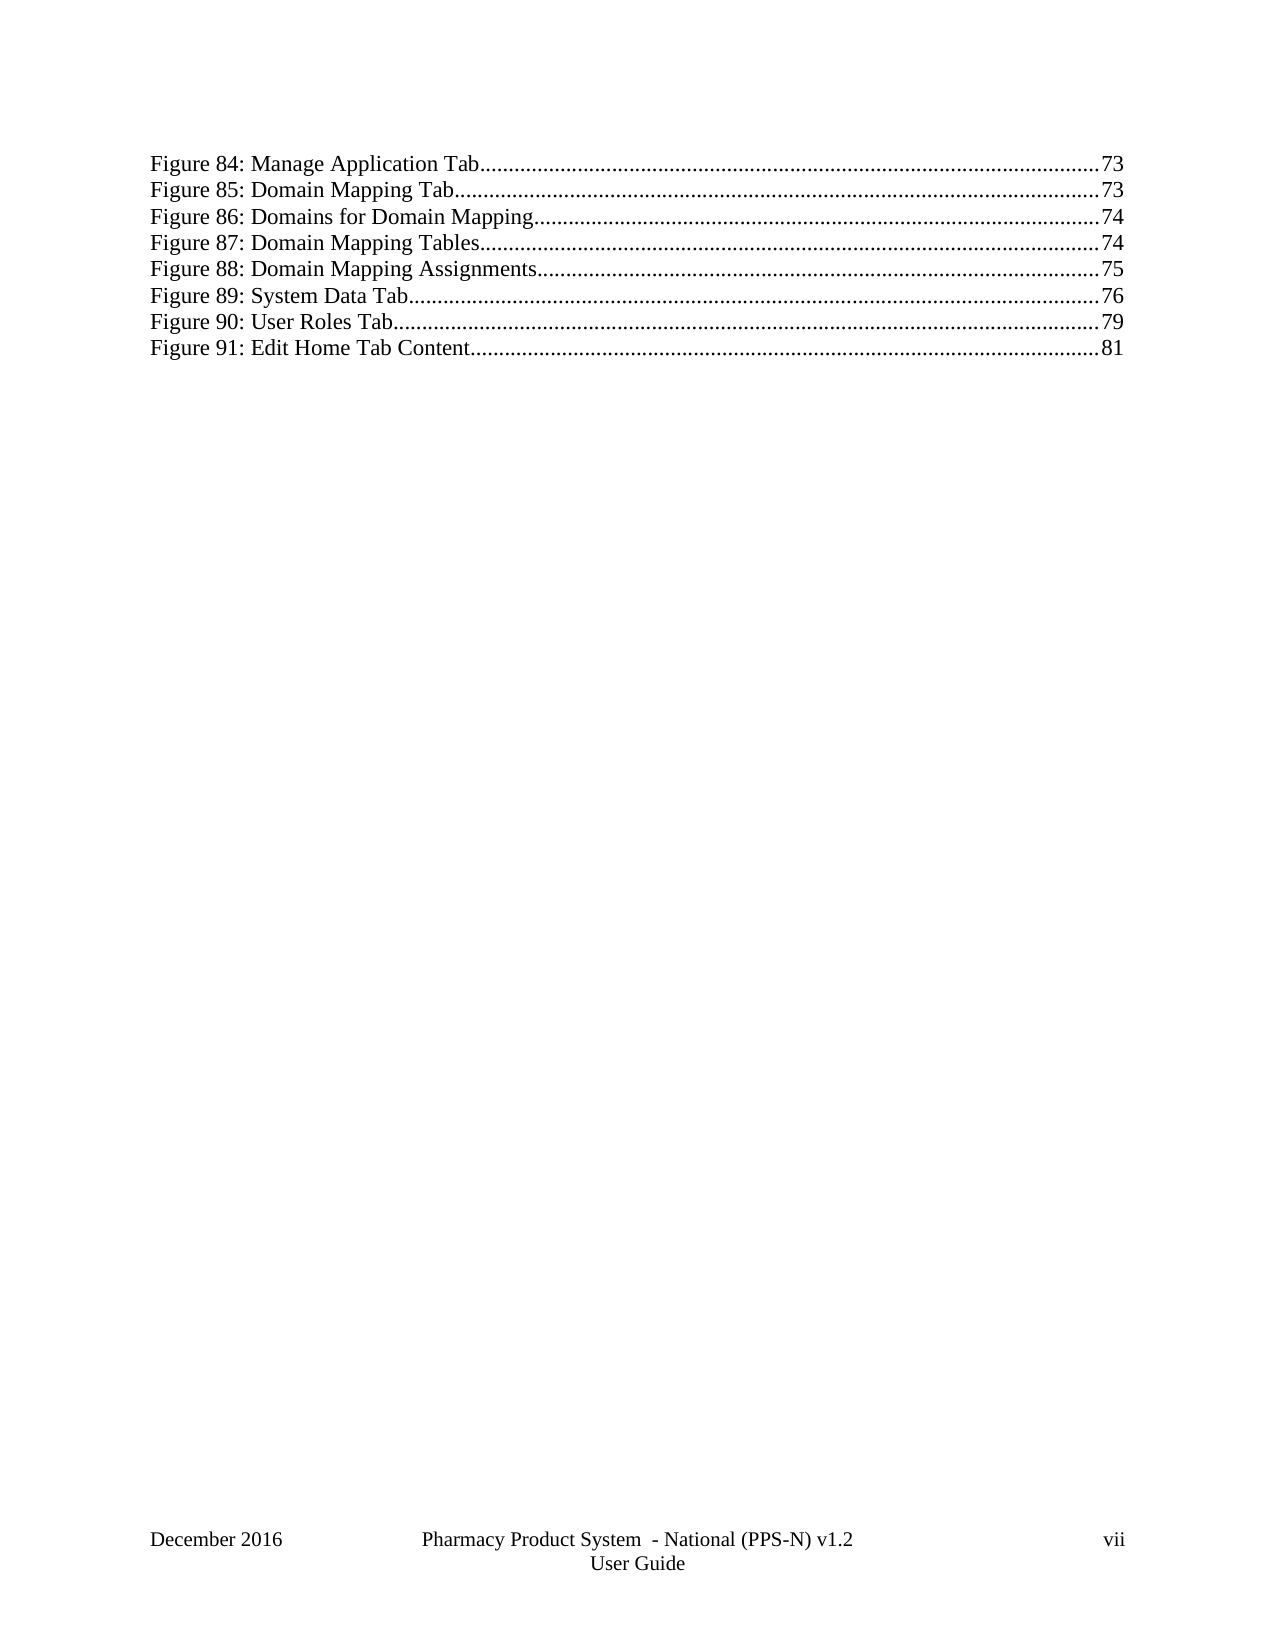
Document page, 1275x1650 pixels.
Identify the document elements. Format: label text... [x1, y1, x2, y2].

text Figure 84: Manage Application Tab 73 [150, 150, 1125, 176]
text Figure 88: Domain Mapping Assignments 75 [150, 255, 1125, 282]
text Figure 89: System Data Tab 76 [150, 282, 1125, 308]
text Figure 86: Domains for Domain Mapping 74 [150, 203, 1125, 229]
text Figure 85: Domain Mapping Tab 73 [150, 176, 1125, 203]
text Figure 87: Domain Mapping Tables 74 [150, 229, 1125, 255]
text Figure 90: User Roles Tab 79 [150, 308, 1125, 334]
text Figure 91: Edit Home Tab Content 81 [150, 334, 1125, 361]
